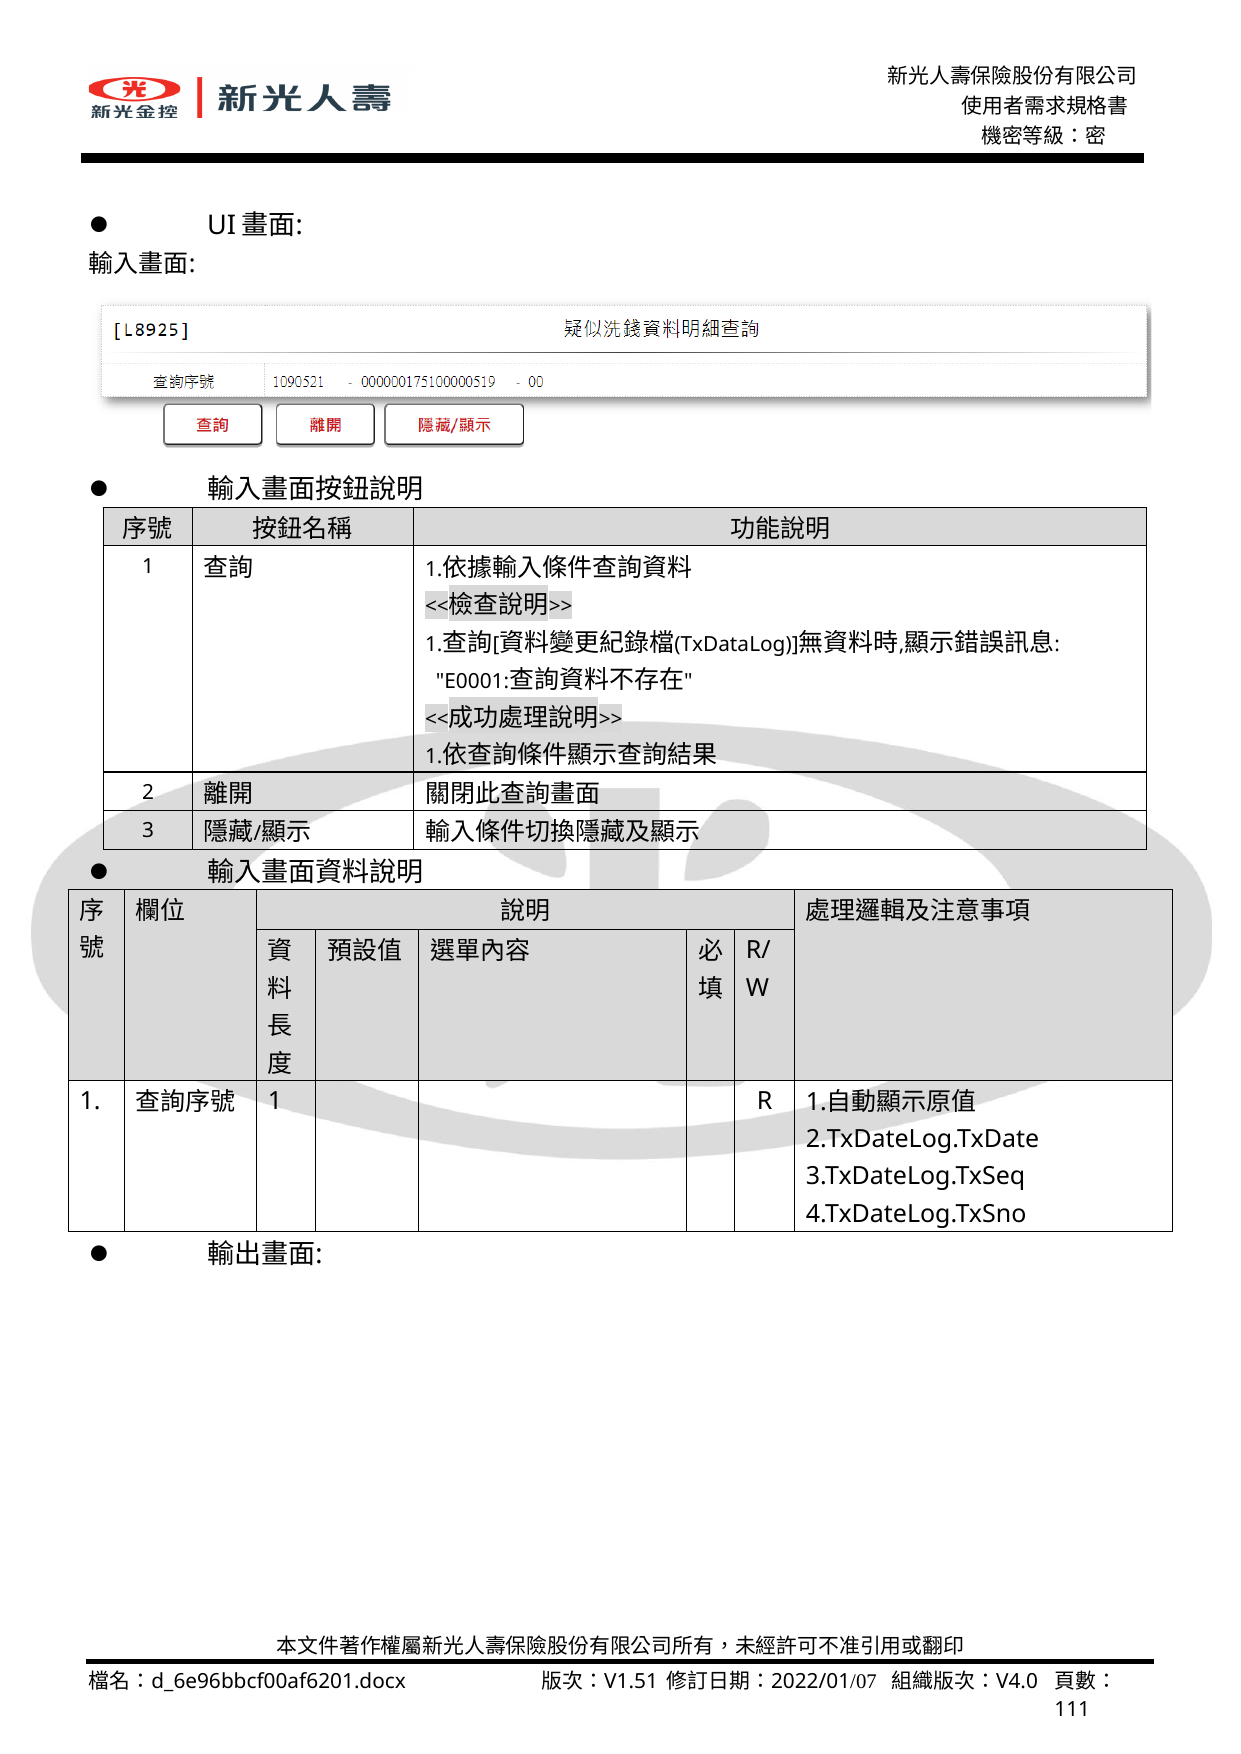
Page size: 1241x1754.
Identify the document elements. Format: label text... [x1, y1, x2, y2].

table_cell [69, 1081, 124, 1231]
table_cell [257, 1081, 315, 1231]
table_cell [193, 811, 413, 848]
picture [88, 61, 414, 118]
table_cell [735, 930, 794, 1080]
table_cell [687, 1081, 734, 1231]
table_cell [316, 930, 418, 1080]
list 輸入畫面按鈕說明 [89, 467, 1152, 507]
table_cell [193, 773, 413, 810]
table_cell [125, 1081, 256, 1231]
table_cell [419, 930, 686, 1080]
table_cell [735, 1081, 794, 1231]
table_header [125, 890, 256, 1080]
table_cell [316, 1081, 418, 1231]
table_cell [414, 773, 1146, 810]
picture [88, 293, 1152, 454]
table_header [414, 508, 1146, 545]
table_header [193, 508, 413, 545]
list 輸入畫面資料說明 [89, 849, 1152, 889]
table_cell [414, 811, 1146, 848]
list UI畫面: [89, 203, 1152, 242]
picture [25, 713, 103, 1166]
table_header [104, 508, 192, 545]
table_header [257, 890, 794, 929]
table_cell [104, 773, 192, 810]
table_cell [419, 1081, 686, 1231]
picture [1147, 713, 1215, 1166]
text 輸入畫面: [89, 242, 1152, 280]
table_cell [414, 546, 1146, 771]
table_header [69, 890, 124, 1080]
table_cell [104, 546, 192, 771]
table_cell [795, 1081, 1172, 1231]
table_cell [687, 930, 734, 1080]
list 輸出畫面: [89, 1232, 1152, 1272]
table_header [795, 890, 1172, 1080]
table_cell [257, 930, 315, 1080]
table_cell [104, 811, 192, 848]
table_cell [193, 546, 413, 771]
